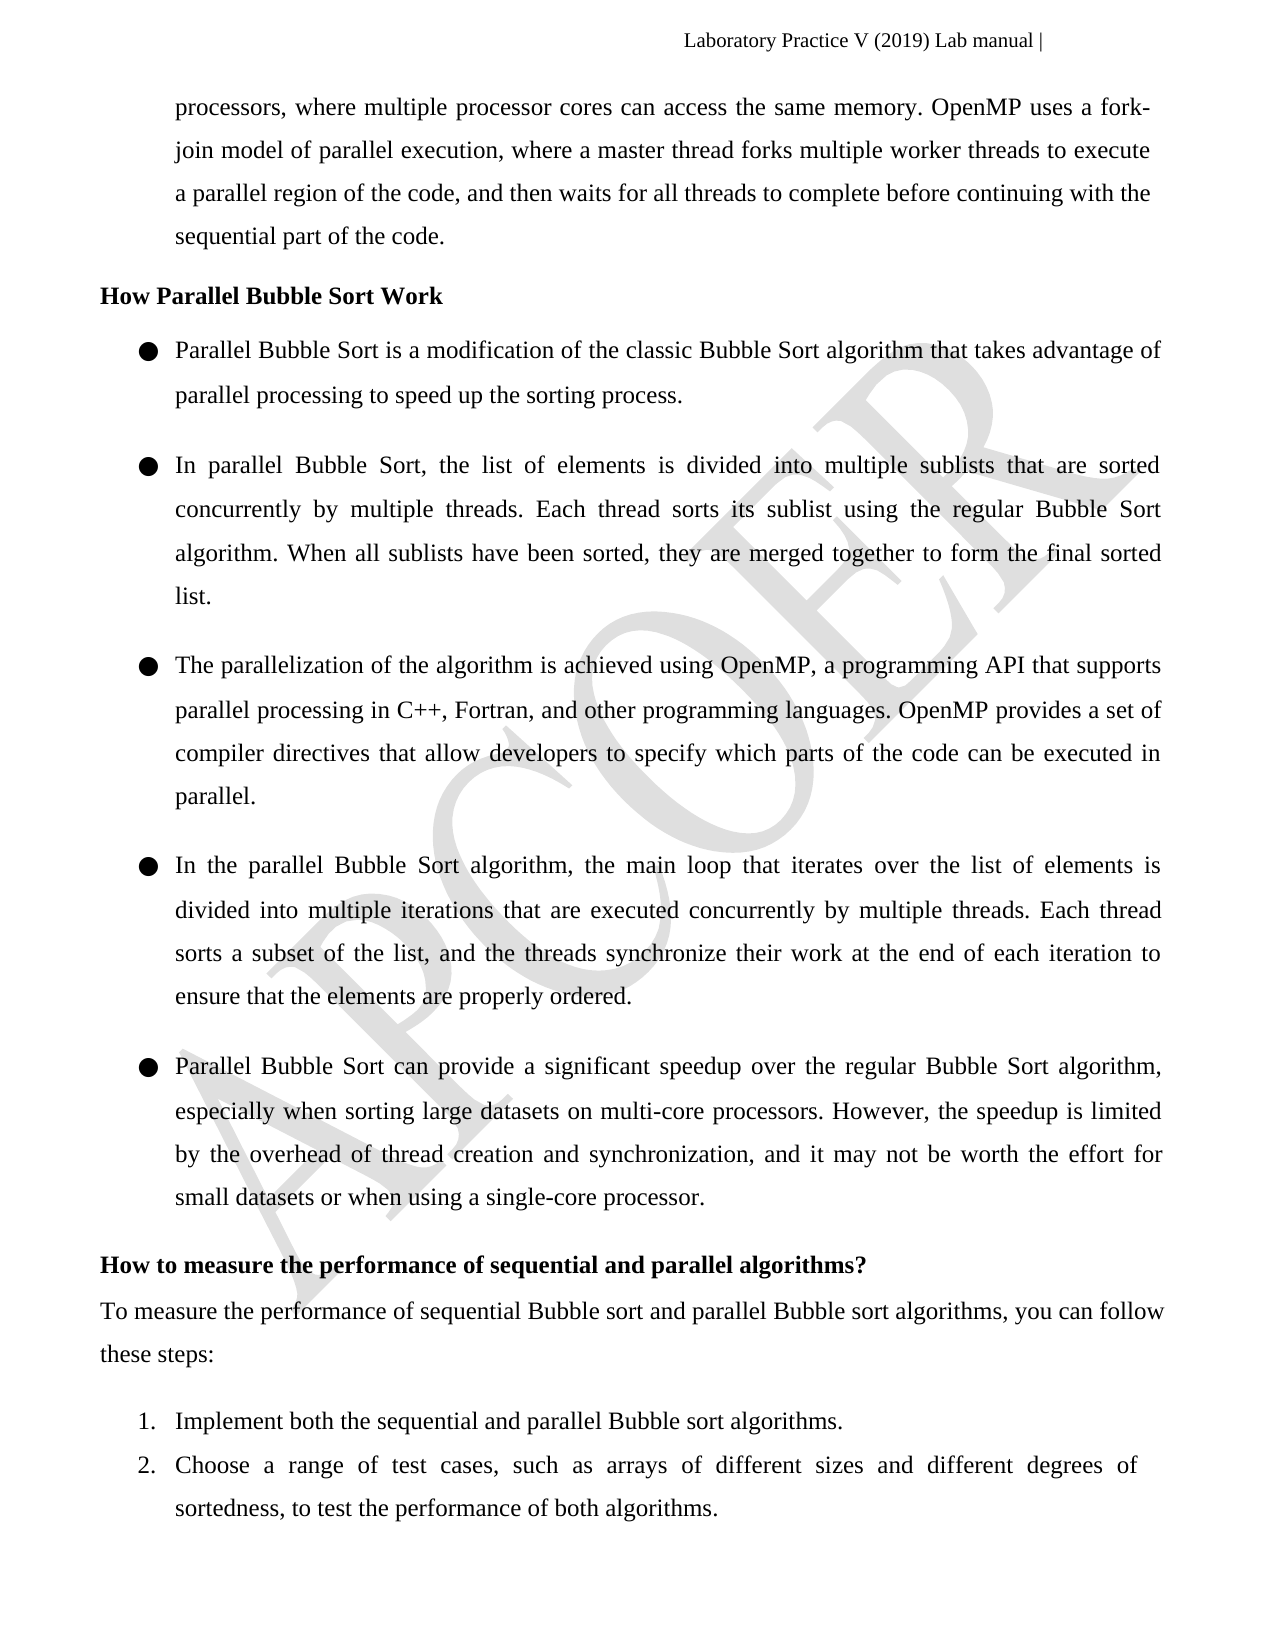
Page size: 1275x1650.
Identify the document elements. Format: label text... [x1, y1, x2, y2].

list Parallel Bubble Sort is a modification of the classic Bubble Sort algorithm that takes advantage of parallel processing to speed up the sorting process. [137, 334, 1163, 409]
list The parallelization of the algorithm is achieved using OpenMP, a programming API that supports parallel processing in C++, Fortran, and other programming languages. OpenMP provides a set of compiler directives that allow developers to specify which parts of the code can be executed in parallel. [137, 649, 1163, 810]
text How to measure the performance of sequential and parallel algorithms? [100, 1250, 1200, 1279]
list In the parallel Bubble Sort algorithm, the main loop that iterates over the list of elements is divided into multiple iterations that are executed concurrently by multiple threads. Each thread sorts a subset of the list, and the threads synchronize their work at the end of each iteration to ensure that the elements are properly ordered. [137, 849, 1163, 1010]
list Implement both the sequential and parallel Bubble sort algorithms. [137, 1406, 1200, 1435]
list Choose a range of test cases, such as arrays of different sizes and different degrees of sortedness, to test the performance of both algorithms. [137, 1450, 1139, 1522]
text To measure the performance of sequential Bubble sort and parallel Bubble sort algorithms, you can follow these steps: [100, 1296, 1173, 1368]
list Parallel Bubble Sort can provide a significant speedup over the regular Bubble Sort algorithm, especially when sorting large datasets on multi-core processors. However, the speedup is limited by the overhead of thread creation and synchronization, and it may not be worth the effort for small datasets or when using a single-core processor. [137, 1050, 1163, 1211]
text How Parallel Bubble Sort Work [100, 281, 1200, 310]
text processors, where multiple processor cores can access the same memory. OpenMP uses a fork-join model of parallel execution, where a master thread forks multiple worker threads to execute a parallel region of the code, and then waits for all threads to complete before continuing with the sequential part of the code. [175, 92, 1151, 250]
list In parallel Bubble Sort, the list of elements is divided into multiple sublists that are sorted concurrently by multiple threads. Each thread sorts its sublist using the regular Bubble Sort algorithm. When all sublists have been sorted, they are merged together to form the final sorted list. [137, 449, 1162, 609]
